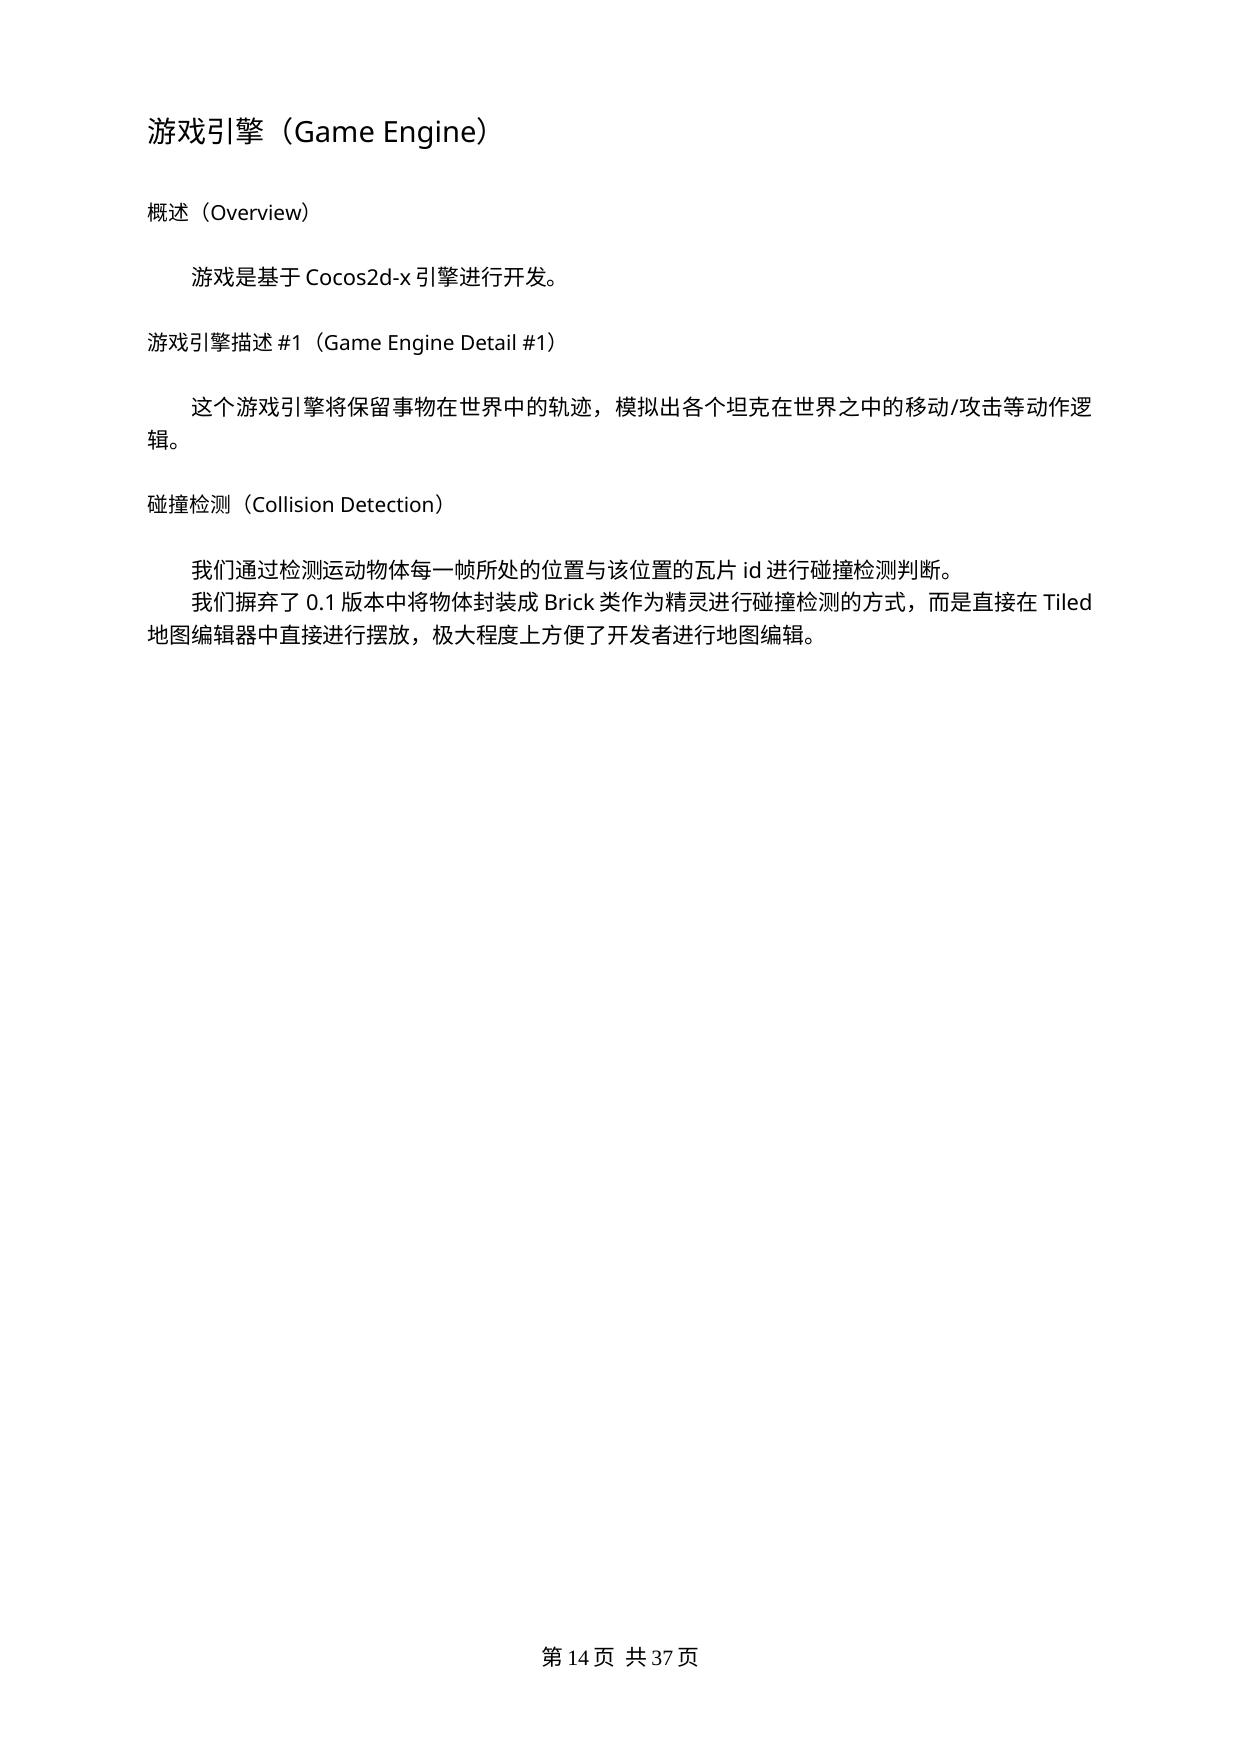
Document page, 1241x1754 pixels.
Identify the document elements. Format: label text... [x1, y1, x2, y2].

subtitle 游戏引擎描述 #1（Game Engine Detail #1） [148, 325, 1092, 357]
text 我们通过检测运动物体每一帧所处的位置与该位置的瓦片id进行碰撞检测判断。 [148, 552, 1092, 585]
subtitle 碰撞检测（Collision Detection） [148, 487, 1092, 520]
text 我们摒弃了0.1版本中将物体封装成Brick类作为精灵进行碰撞检测的方式，而是直接在Tiled地图编辑器中直接进行摆放，极大程度上方便了开发者进行地图编辑。 [148, 585, 1092, 650]
text 游戏是基于Cocos2d-x引擎进行开发。 [148, 260, 1092, 292]
subtitle 概述（Overview） [148, 195, 1092, 227]
subtitle 游戏引擎（Game Engine） [148, 97, 1092, 162]
text 这个游戏引擎将保留事物在世界中的轨迹，模拟出各个坦克在世界之中的移动/攻击等动作逻辑。 [148, 390, 1092, 455]
